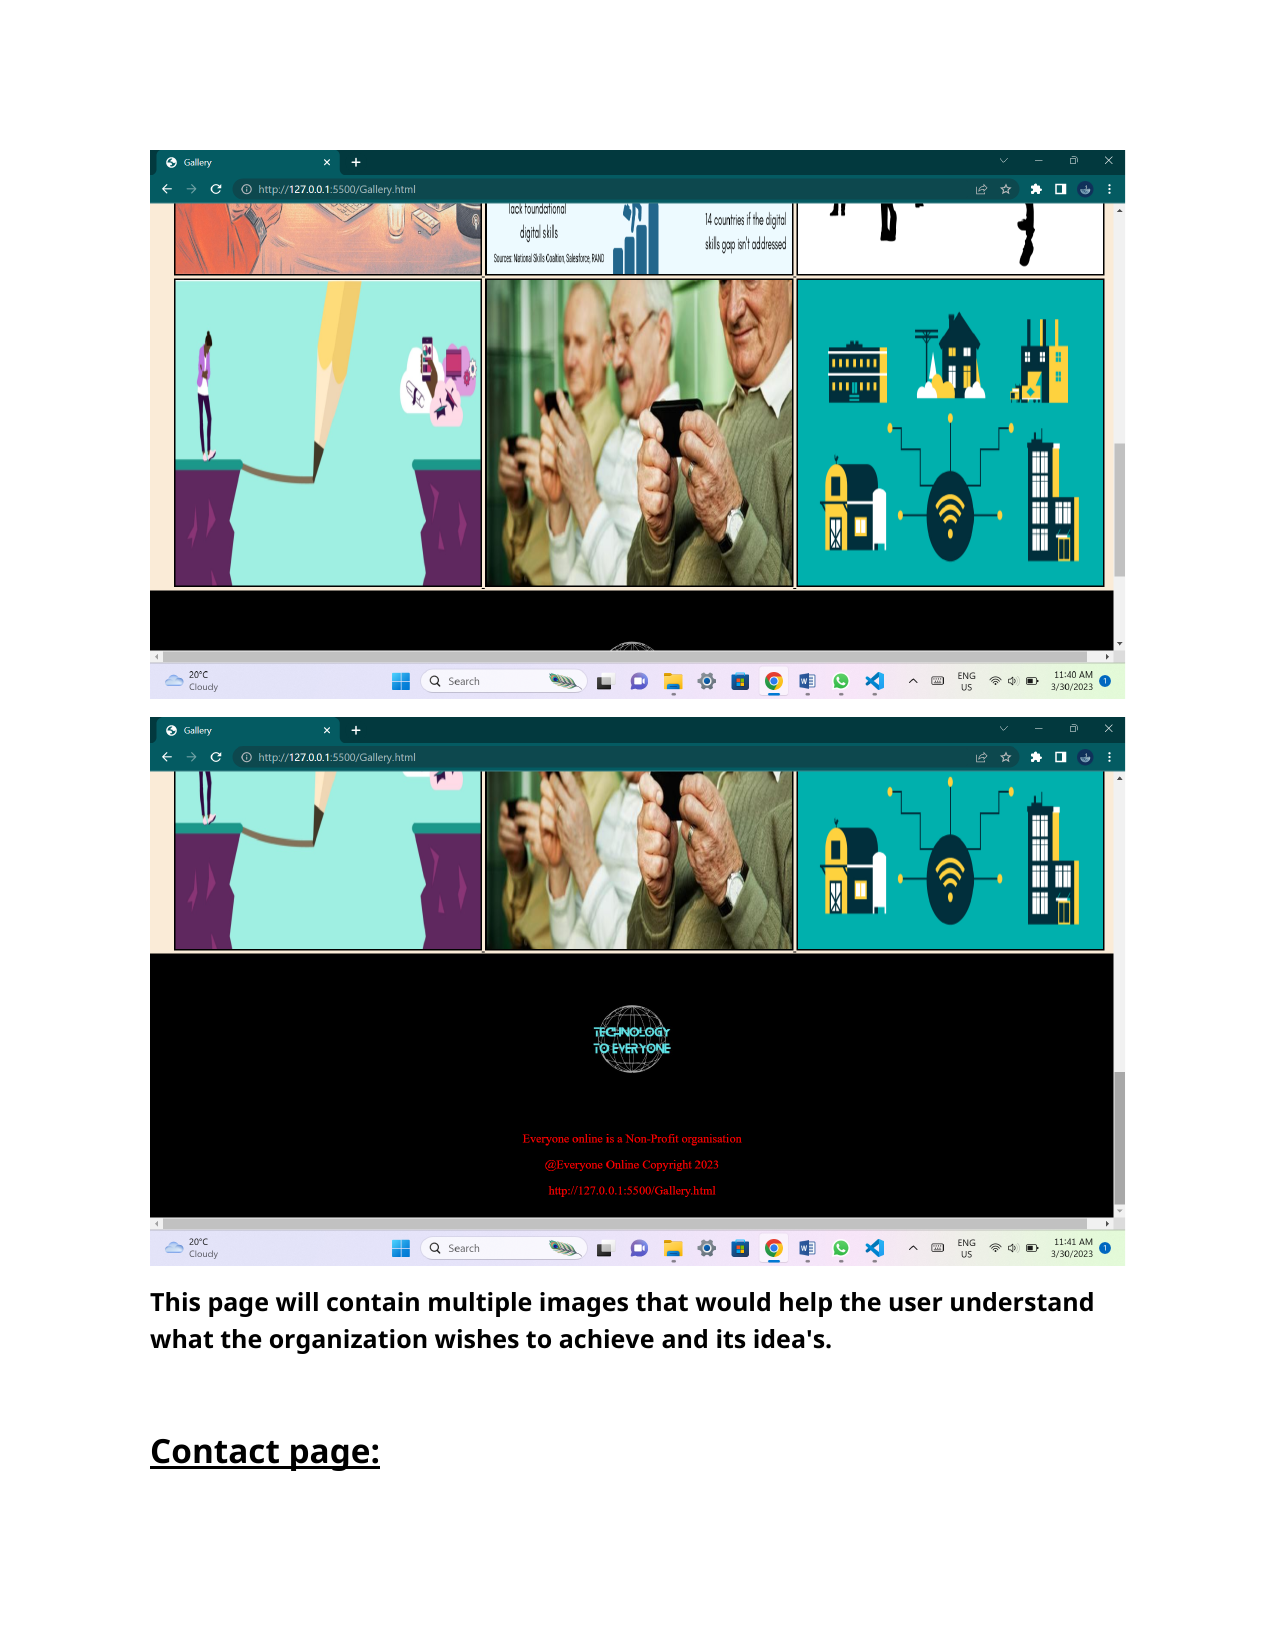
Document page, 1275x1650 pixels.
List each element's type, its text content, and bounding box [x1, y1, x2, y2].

text This page will contain multiple images that would help the user understand what the organization wishes to achieve and its idea's. [150, 1284, 1125, 1355]
picture [150, 150, 1125, 699]
picture [150, 717, 1125, 1266]
text Contact page: [150, 1428, 1125, 1474]
